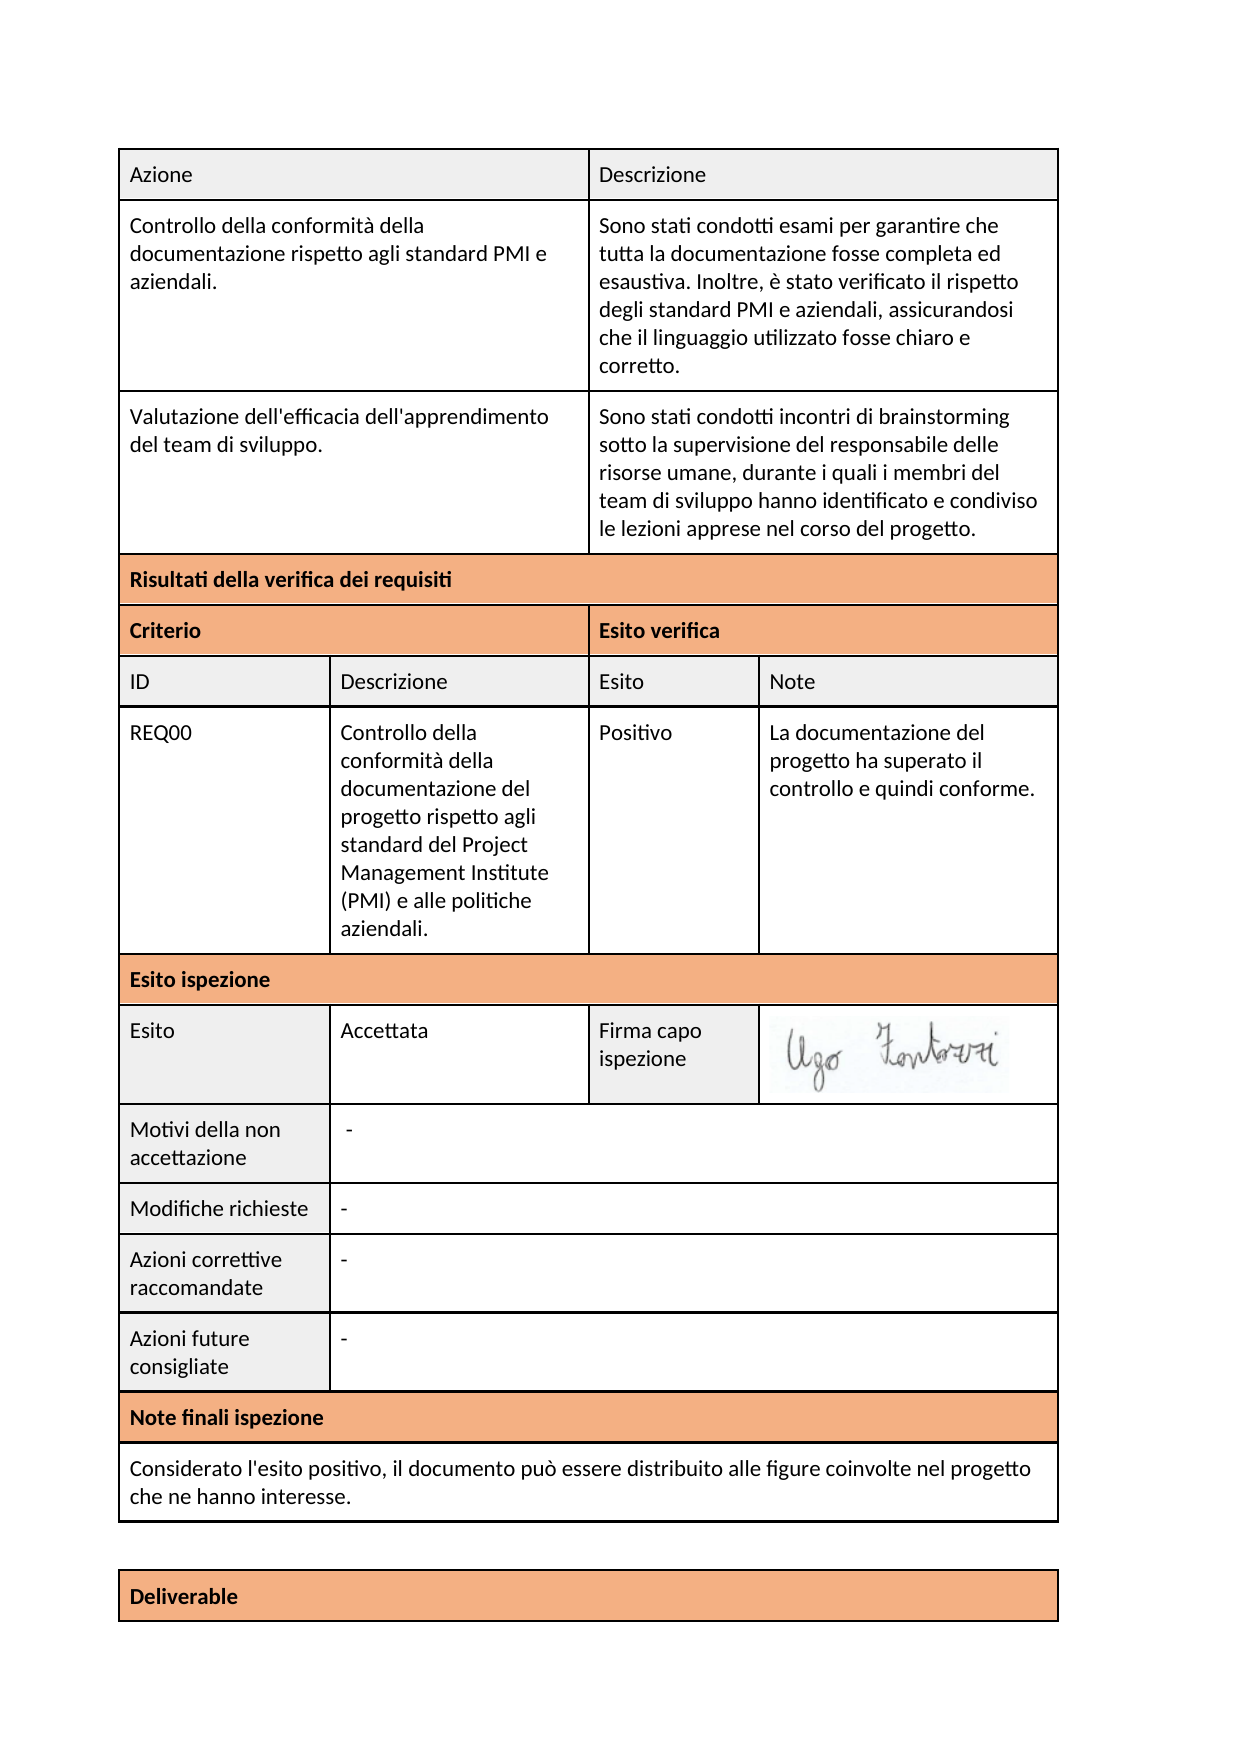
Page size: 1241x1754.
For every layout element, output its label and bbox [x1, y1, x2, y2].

picture [769, 1016, 1010, 1093]
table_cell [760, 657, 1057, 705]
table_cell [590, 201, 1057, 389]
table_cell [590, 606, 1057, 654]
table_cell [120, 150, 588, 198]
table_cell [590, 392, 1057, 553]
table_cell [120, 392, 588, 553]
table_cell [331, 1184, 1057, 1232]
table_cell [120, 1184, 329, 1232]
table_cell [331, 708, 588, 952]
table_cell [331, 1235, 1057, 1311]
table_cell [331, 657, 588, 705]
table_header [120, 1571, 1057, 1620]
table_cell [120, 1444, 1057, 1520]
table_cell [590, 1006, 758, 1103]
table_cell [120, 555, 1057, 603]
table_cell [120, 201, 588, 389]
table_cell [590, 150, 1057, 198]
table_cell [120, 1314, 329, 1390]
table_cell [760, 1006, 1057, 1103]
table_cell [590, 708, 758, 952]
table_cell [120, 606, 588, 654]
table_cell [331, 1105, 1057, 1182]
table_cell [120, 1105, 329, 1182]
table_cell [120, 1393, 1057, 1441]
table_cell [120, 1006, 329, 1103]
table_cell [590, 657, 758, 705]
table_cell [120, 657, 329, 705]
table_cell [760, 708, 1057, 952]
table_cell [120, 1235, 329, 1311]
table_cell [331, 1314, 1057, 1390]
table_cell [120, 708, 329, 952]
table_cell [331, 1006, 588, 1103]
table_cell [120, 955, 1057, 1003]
